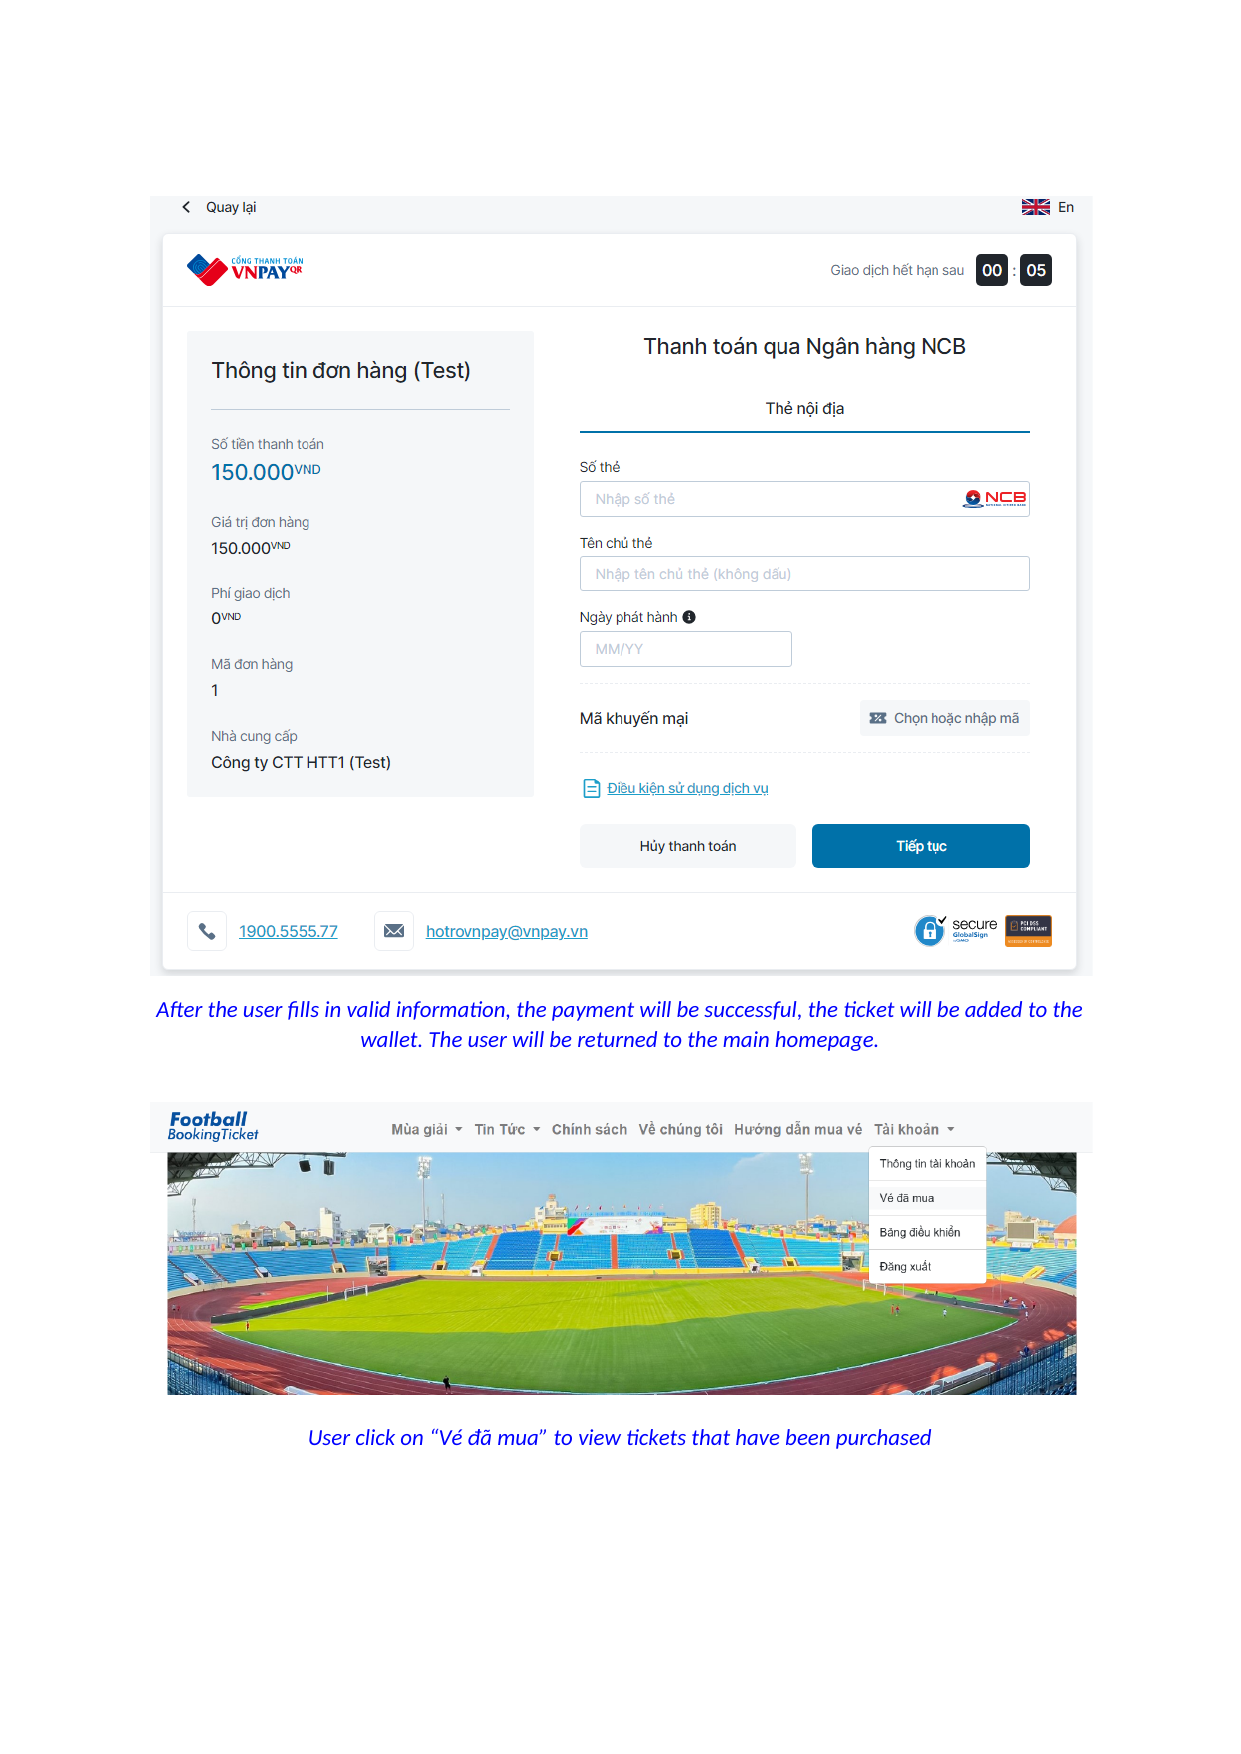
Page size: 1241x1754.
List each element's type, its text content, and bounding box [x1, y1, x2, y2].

text After the user fills in valid information, the payment will be successful, the ticket will be added to the wallet. The user will be returned to the main homepage. [150, 995, 1093, 1053]
text User click on “Vé đã mua” to view tickets that have been purchased [150, 1423, 1093, 1451]
picture [150, 196, 1093, 976]
picture [150, 1102, 1093, 1405]
